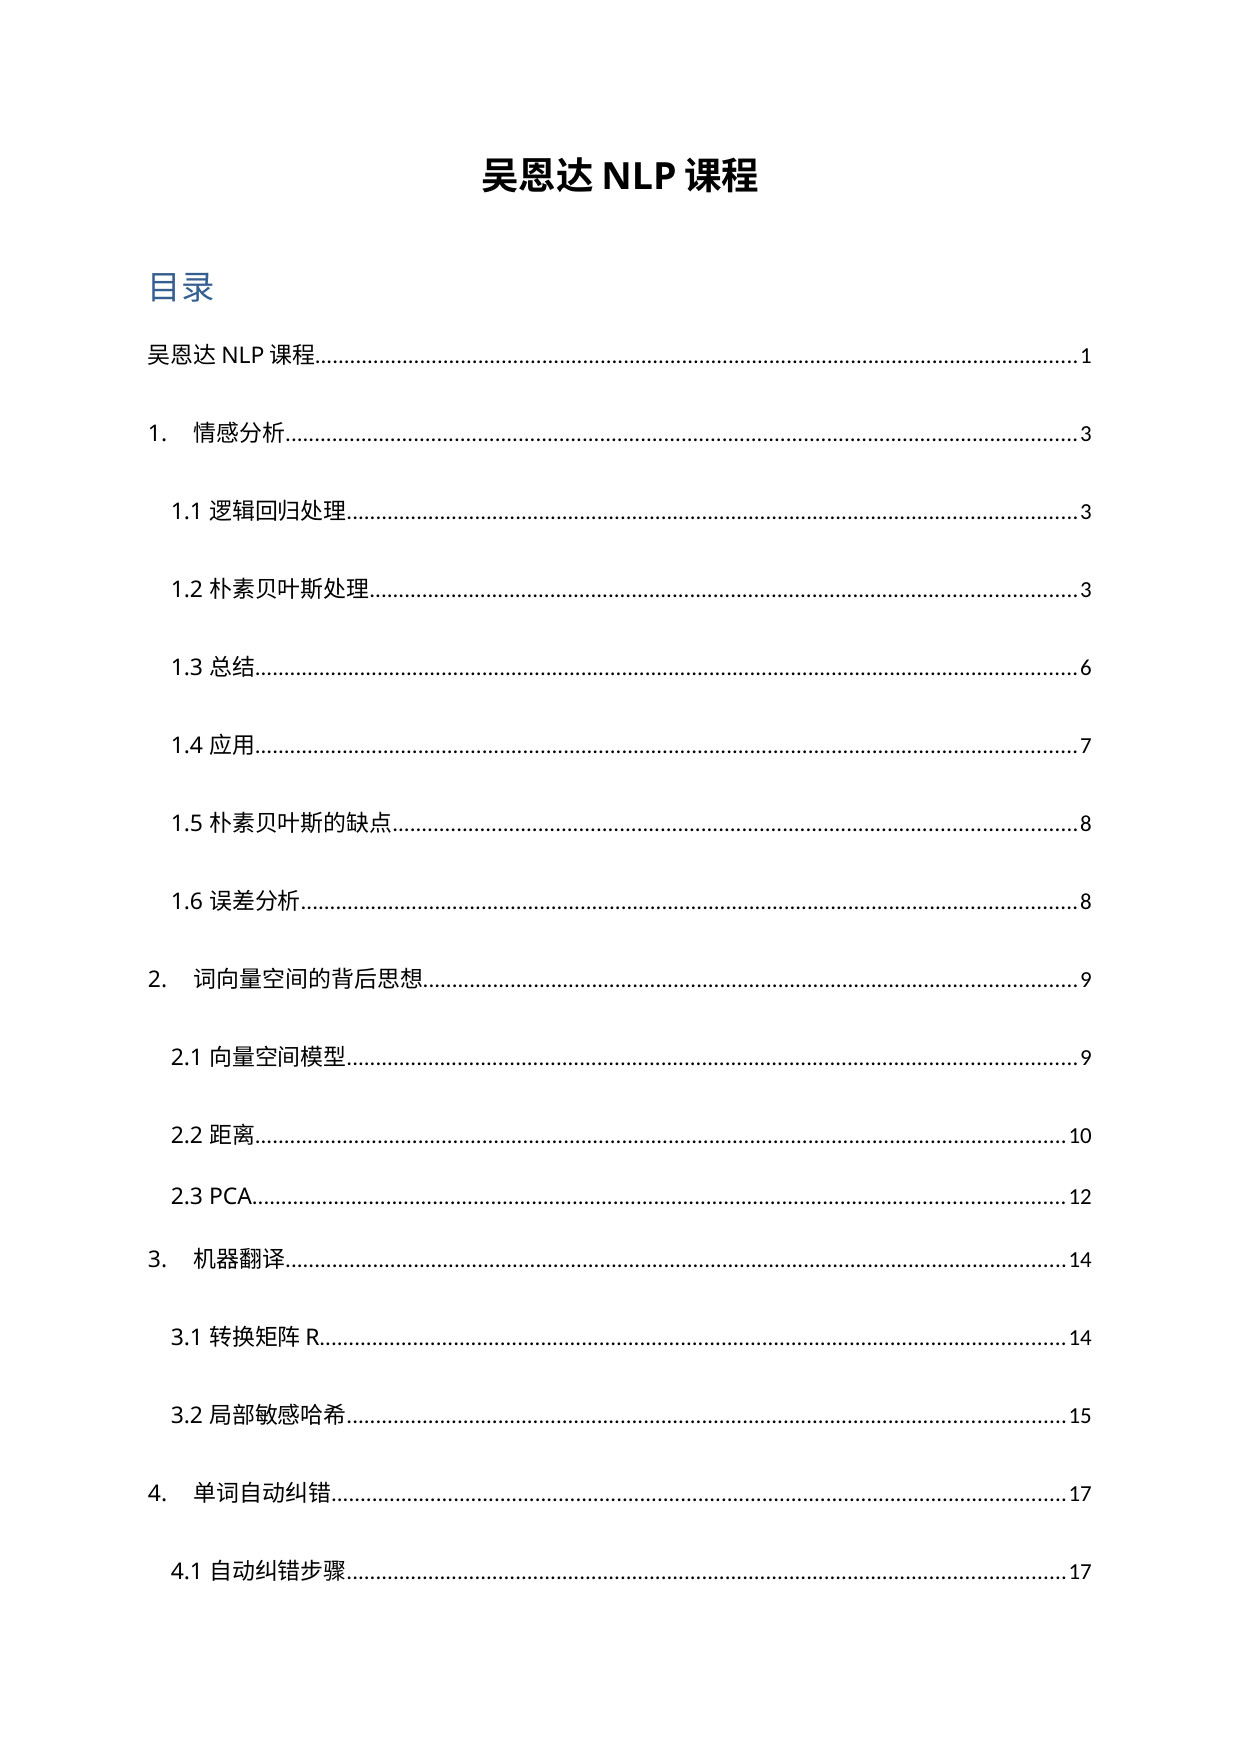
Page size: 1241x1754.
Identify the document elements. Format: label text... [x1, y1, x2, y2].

title 吴恩达NLP课程 [148, 146, 1093, 200]
